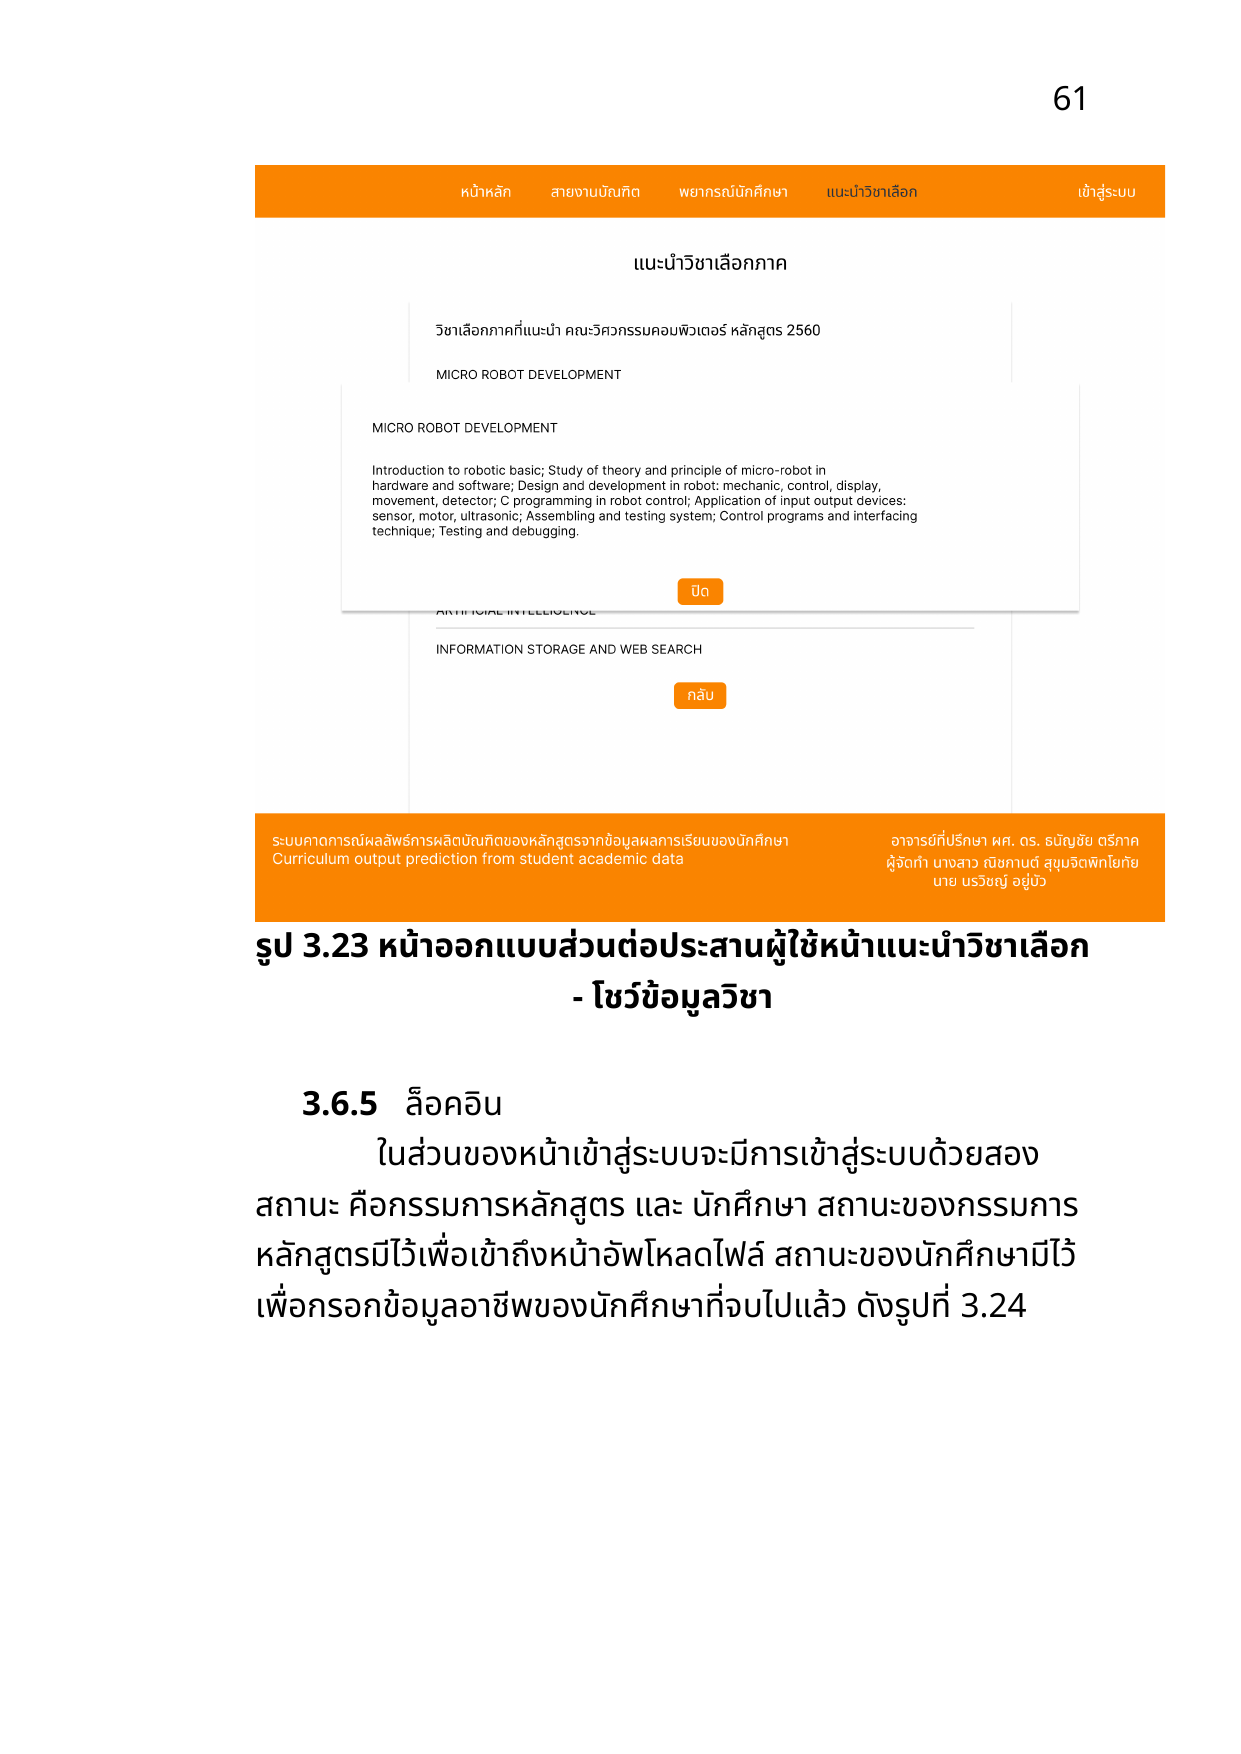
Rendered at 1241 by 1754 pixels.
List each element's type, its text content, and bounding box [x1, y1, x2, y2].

list ในส่วนของหน้าเข้าสู่ระบบจะมีการเข้าสู่ระบบด้วยสองสถานะ คือกรรมการหลักสูตร และ นักศึกษา สถานะของกรรมการหลักสูตรมีไว้เพื่อเข้าถึงหน้าอัพโหลดไฟล์ สถานะของนักศึกษามีไว้เพื่อกรอกข้อมูลอาชีพของนักศึกษาที่จบไปแล้ว ดังรูปที่ 3.24 [255, 1130, 1090, 1332]
list ล็อคอิน [302, 1080, 1090, 1130]
picture [255, 165, 1166, 922]
list รูป 3.23 หน้าออกแบบส่วนต่อประสานผู้ใช้หน้าแนะนำวิชาเลือก - โชว์ข้อมูลวิชา [255, 922, 1090, 1023]
